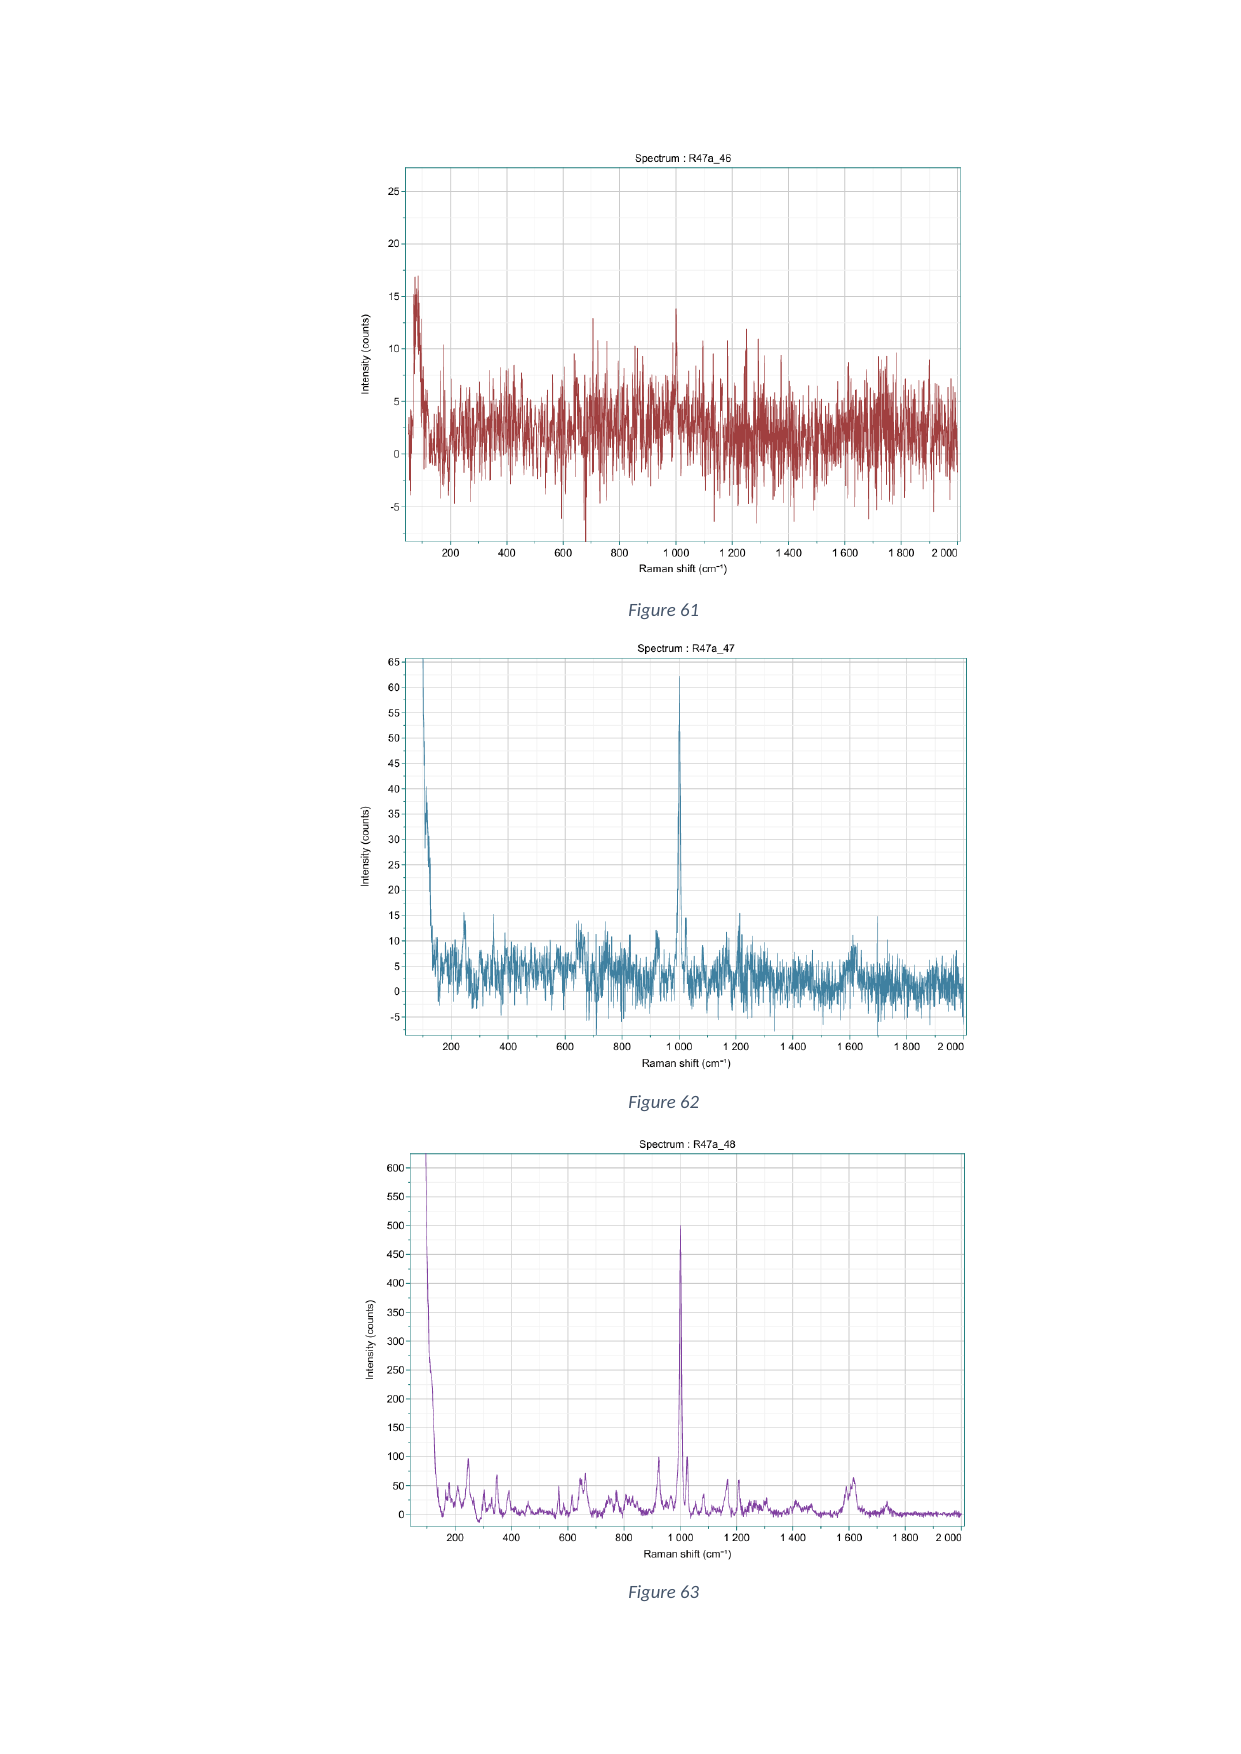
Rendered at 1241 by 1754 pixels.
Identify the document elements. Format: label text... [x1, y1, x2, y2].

picture [354, 1134, 975, 1562]
text Figure 61 [207, 598, 1122, 621]
text Figure 63 [207, 1580, 1122, 1603]
text Figure 62 [207, 1091, 1122, 1113]
picture [351, 641, 978, 1072]
picture [361, 147, 968, 579]
